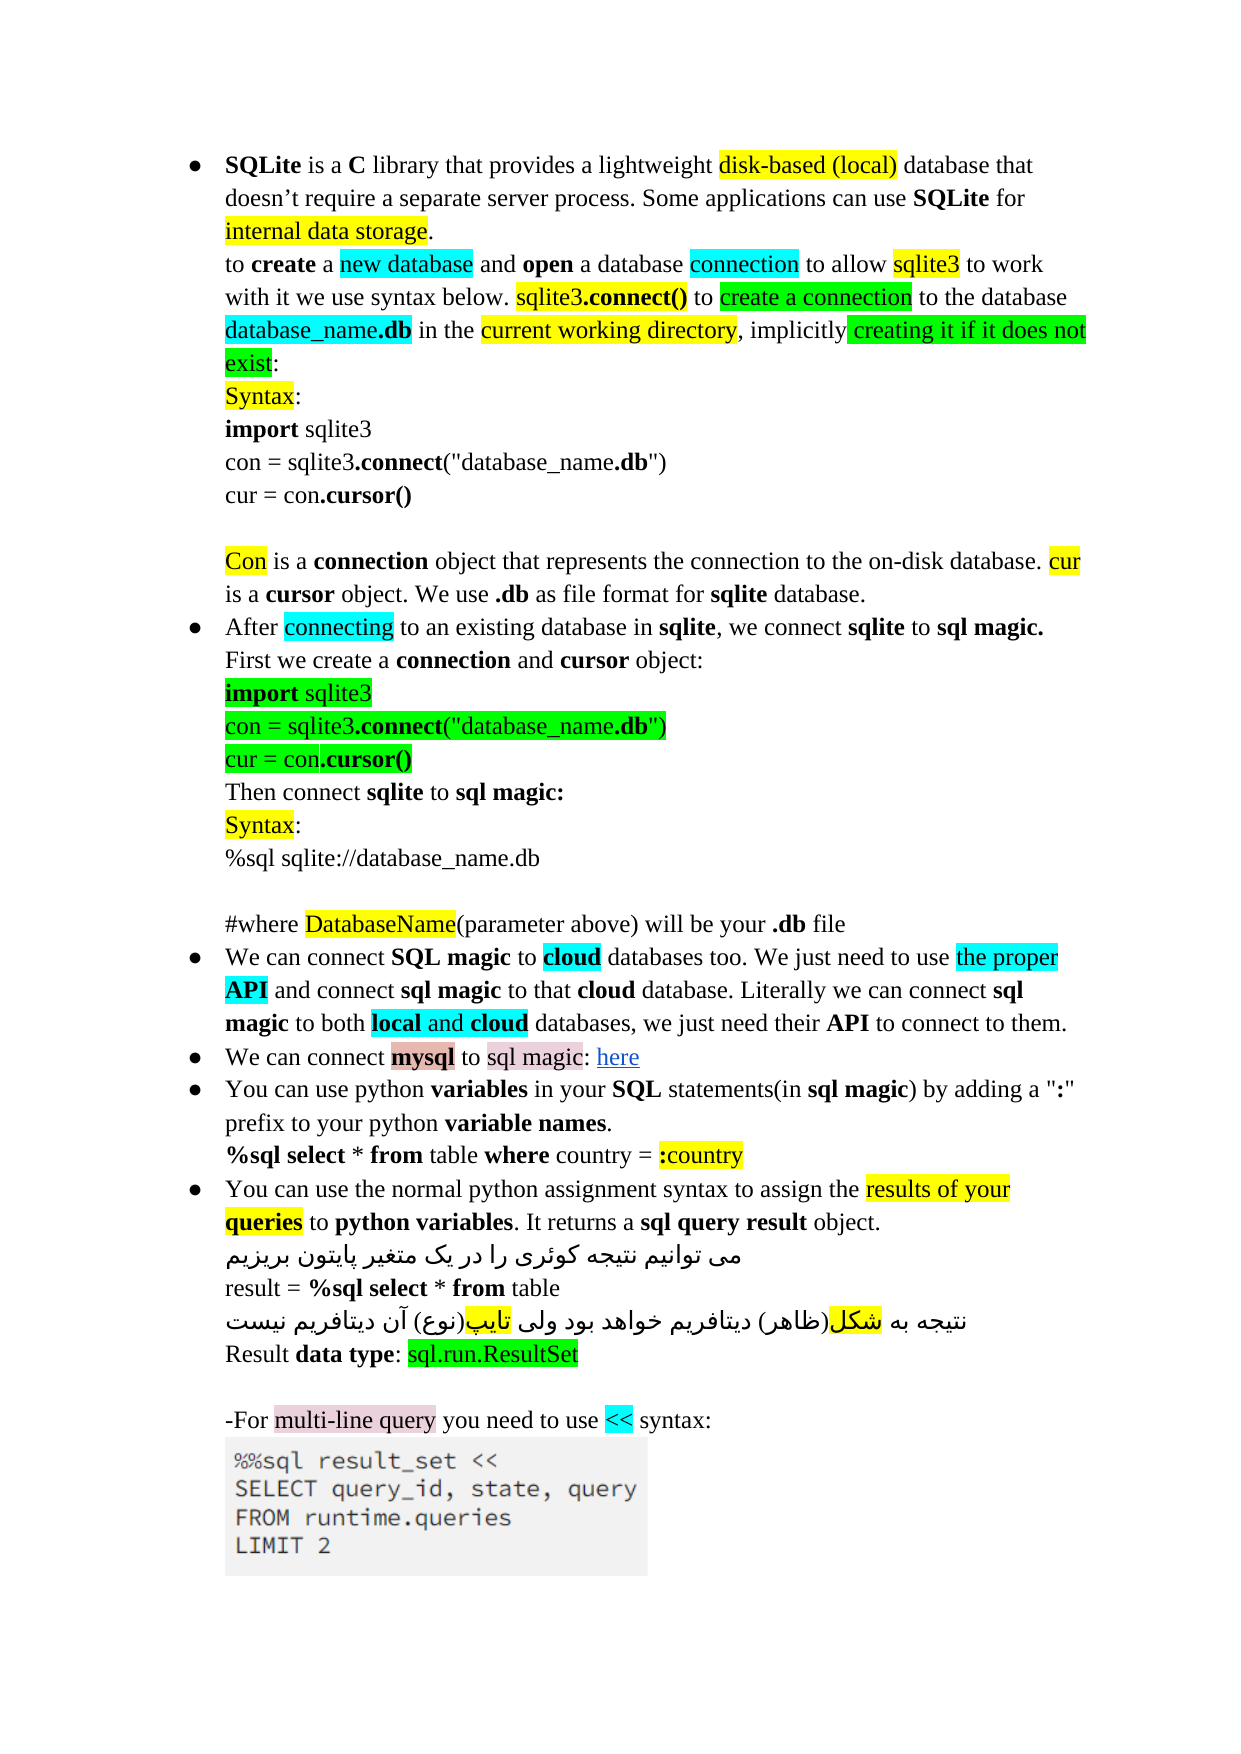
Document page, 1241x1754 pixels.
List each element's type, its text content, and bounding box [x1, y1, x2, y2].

text con = sqlite3.connect("database_name.db") cur = con.cursor() Then connect sqlite to sql magic: Syntax: %sql sqlite://database_name.db #where DatabaseName(parameter above) will be your .db file [225, 711, 1090, 938]
list You can use python variables in your SQL statements(in sql magic) by adding a ":" prefix to your python variable names. %sql select * from table where country = :country [187, 1074, 1090, 1169]
list We can connect mysql to sql magic: here [583, 1042, 1090, 1070]
list SQLite is a C library that provides a lightweight disk-based (local) database that doesn’t require a separate server process. Some applications can use SQLite for internal data storage. [187, 150, 1090, 245]
list After connecting to an existing database in sqlite, we connect sqlite to sql magic. First we create a connection and cursor object: import sqlite3 [187, 612, 1090, 707]
list We can connect mysql to sql magic: here [187, 1042, 391, 1070]
text con = sqlite3.connect("database_name.db") cur = con.cursor() Con is a connection object that represents the connection to the on-disk database. cur is a cursor object. We use .db as file format for sqlite database. [225, 447, 1090, 608]
picture [225, 1437, 648, 1576]
list You can use the normal python assignment syntax to assign the results of your queries to python variables. It returns a sql query result object. می توانیم نتیجه کوئری را در یک متغیر پایتون بریزیم result = %sql select * from table نتیجه به شکل(ظاهر) دیتافریم خواهد بود ولی تایپ(نوع) آن دیتافریم نیست Result data type: sql.run.ResultSet -For multi-line query you need to use << syntax: [187, 1174, 1090, 1575]
text to create a new database and open a database connection to allow sqlite3 to work with it we use syntax below. sqlite3.connect() to create a connection to the database database_name.db in the current working directory, implicitly creating it if it does not exist: Syntax: import sqlite3 [225, 249, 1090, 443]
list We can connect SQL magic to cloud databases too. We just need to use the proper API and connect sql magic to that cloud database. Literally we can connect sql magic to both local and cloud databases, we just need their API to connect to them. [187, 942, 1090, 1037]
